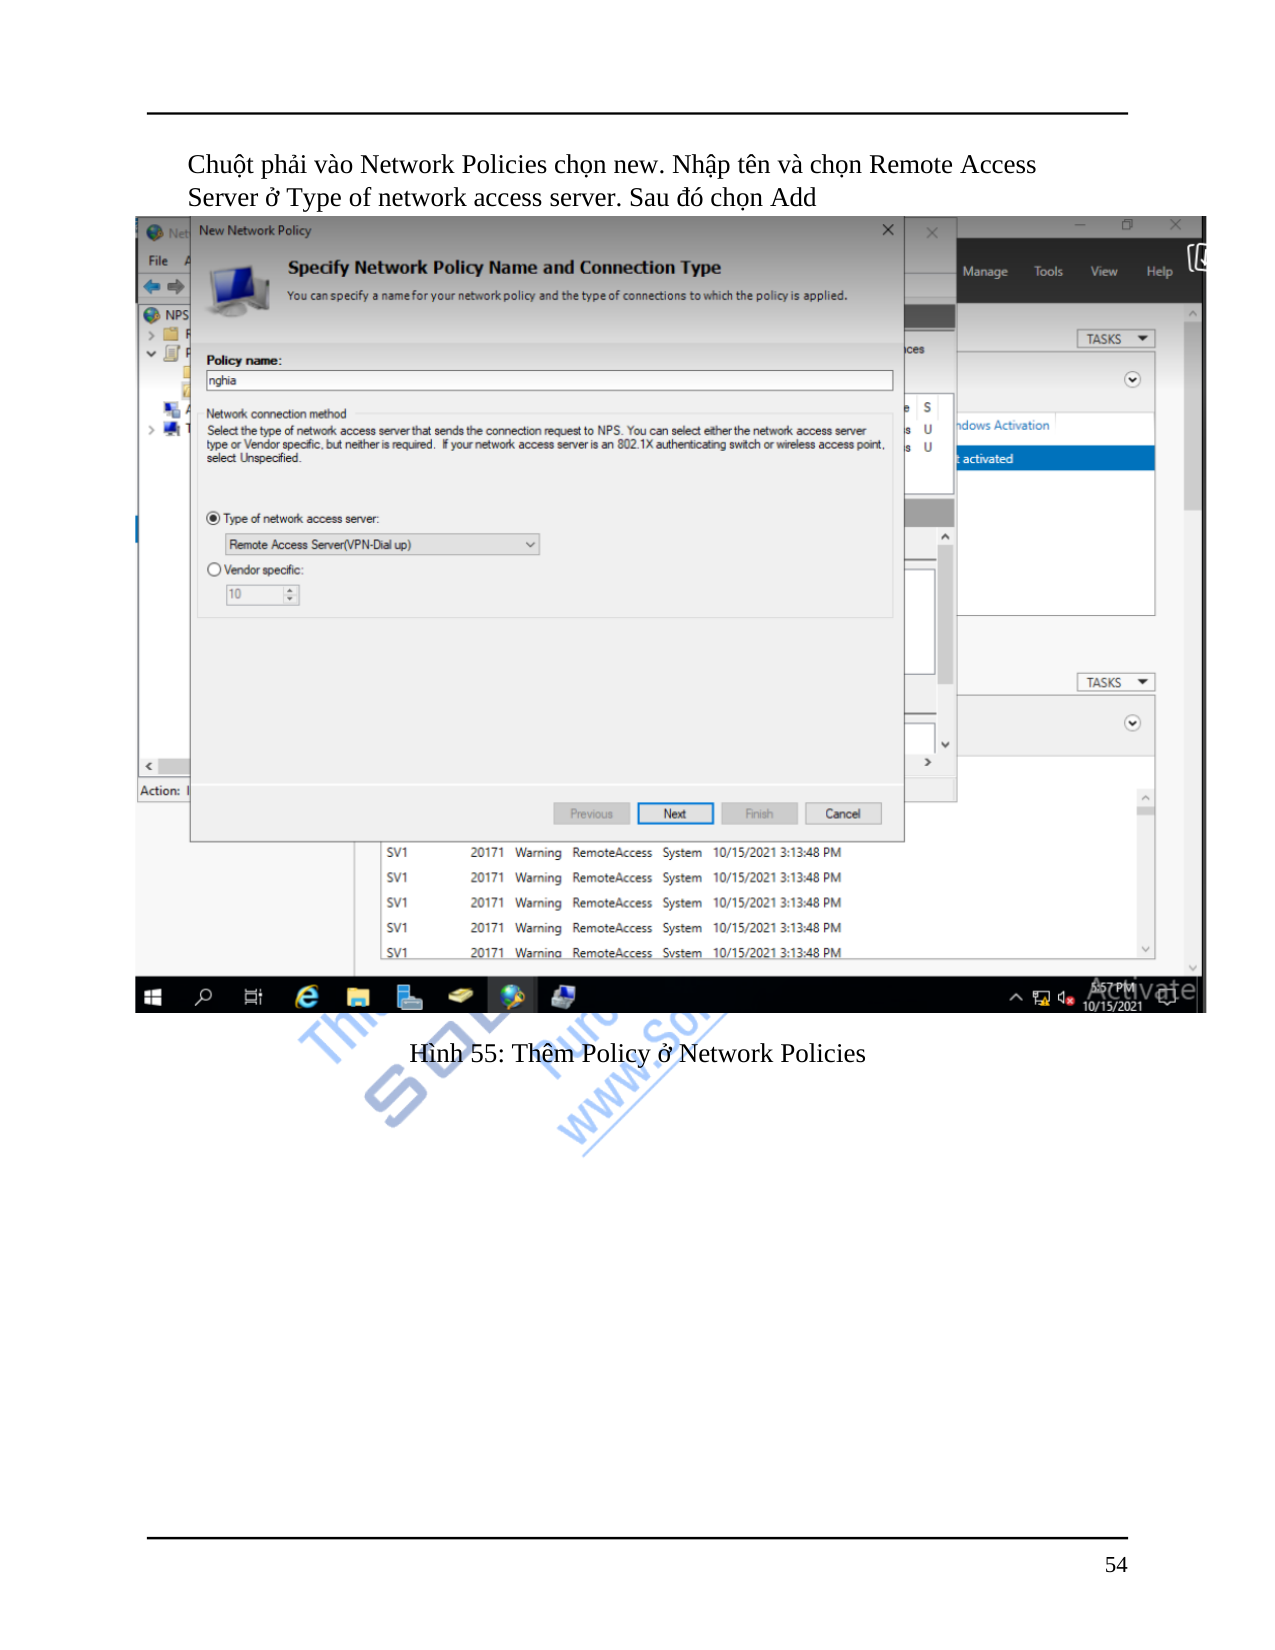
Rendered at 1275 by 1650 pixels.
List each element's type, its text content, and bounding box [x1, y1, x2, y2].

text Chuột phải vào Network Policies chọn new. Nhập tên và chọn Remote Access Server ở Type of network access server. Sau đó chọn Add [187, 148, 1037, 213]
text Hình 55: Thêm Policy ở Network Policies [135, 1037, 1139, 1068]
picture [296, 1068, 1046, 1192]
picture [135, 216, 1207, 1037]
